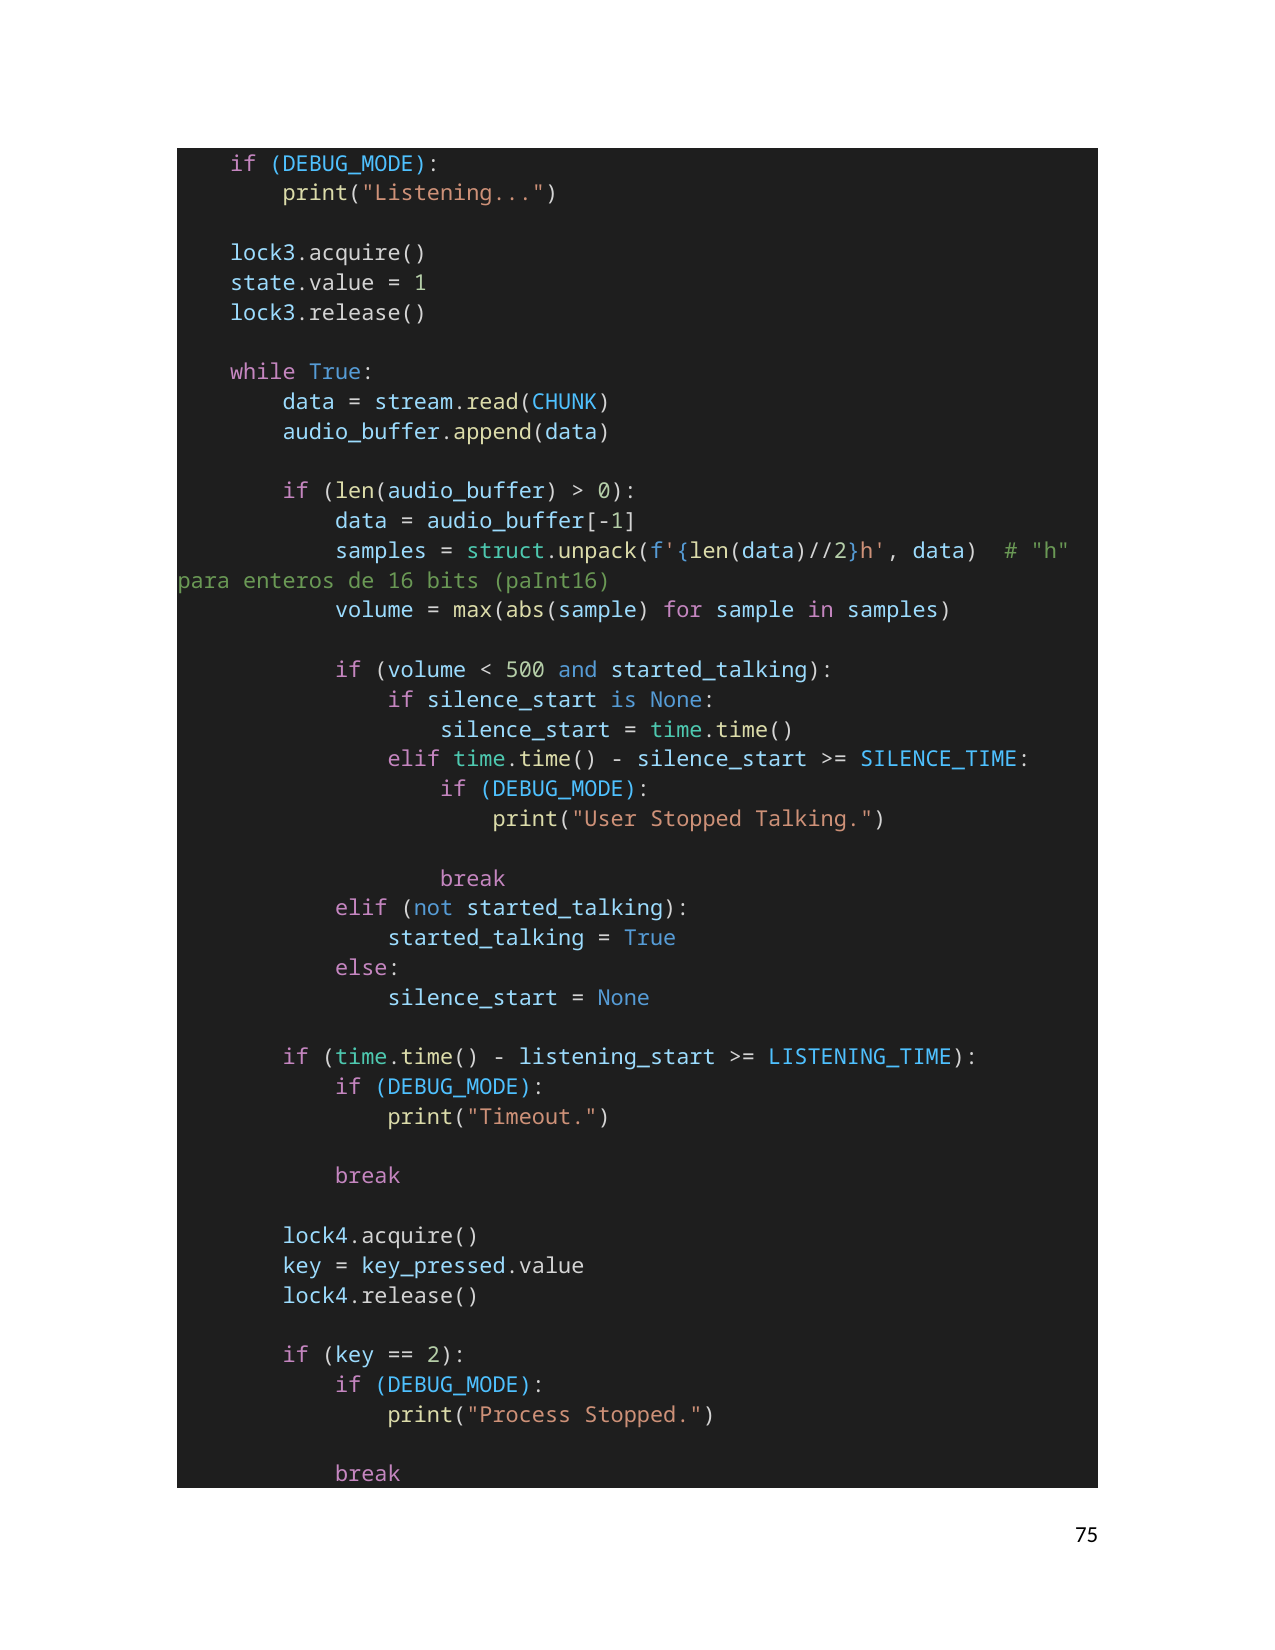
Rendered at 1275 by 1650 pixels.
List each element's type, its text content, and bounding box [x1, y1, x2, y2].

text key = key_pressed.value [177, 1250, 1098, 1280]
text else: [177, 952, 1098, 982]
text print("Listening...") [177, 177, 1098, 207]
text lock4.release() [177, 1280, 1098, 1309]
text state.value = 1 [177, 267, 1098, 297]
text data = audio_buffer[-1] [177, 505, 1098, 535]
text started_talking = True [177, 922, 1098, 952]
text if (DEBUG_MODE): [177, 148, 1098, 177]
text silence_start = None [177, 982, 1098, 1012]
text break [177, 863, 1098, 892]
text if (DEBUG_MODE): [177, 1071, 1098, 1101]
text if (DEBUG_MODE): [177, 1369, 1098, 1399]
text print("Process Stopped.") [177, 1399, 1098, 1429]
text audio_buffer.append(data) [177, 416, 1098, 446]
text print("User Stopped Talking.") [177, 803, 1098, 833]
text lock3.release() [177, 297, 1098, 326]
text break [177, 1161, 1098, 1190]
text data = stream.read(CHUNK) [177, 386, 1098, 416]
text if (len(audio_buffer) > 0): [177, 475, 1098, 505]
text silence_start = time.time() [177, 714, 1098, 743]
text if (key == 2): [177, 1339, 1098, 1369]
text if (time.time() - listening_start >= LISTENING_TIME): [177, 1041, 1098, 1071]
text lock3.acquire() [177, 237, 1098, 267]
text volume = max(abs(sample) for sample in samples) [177, 594, 1098, 624]
text elif (not started_talking): [177, 892, 1098, 922]
text while True: [177, 356, 1098, 386]
text lock4.acquire() [177, 1220, 1098, 1250]
text if silence_start is None: [177, 684, 1098, 714]
text print("Timeout.") [177, 1101, 1098, 1131]
text if (volume < 500 and started_talking): [177, 654, 1098, 684]
text elif time.time() - silence_start >= SILENCE_TIME: [177, 743, 1098, 773]
text break [177, 1458, 1098, 1488]
text if (DEBUG_MODE): [177, 773, 1098, 803]
text samples = struct.unpack(f'{len(data)//2}h', data) # "h" para enteros de 16 bits (paInt16) [177, 535, 1098, 594]
